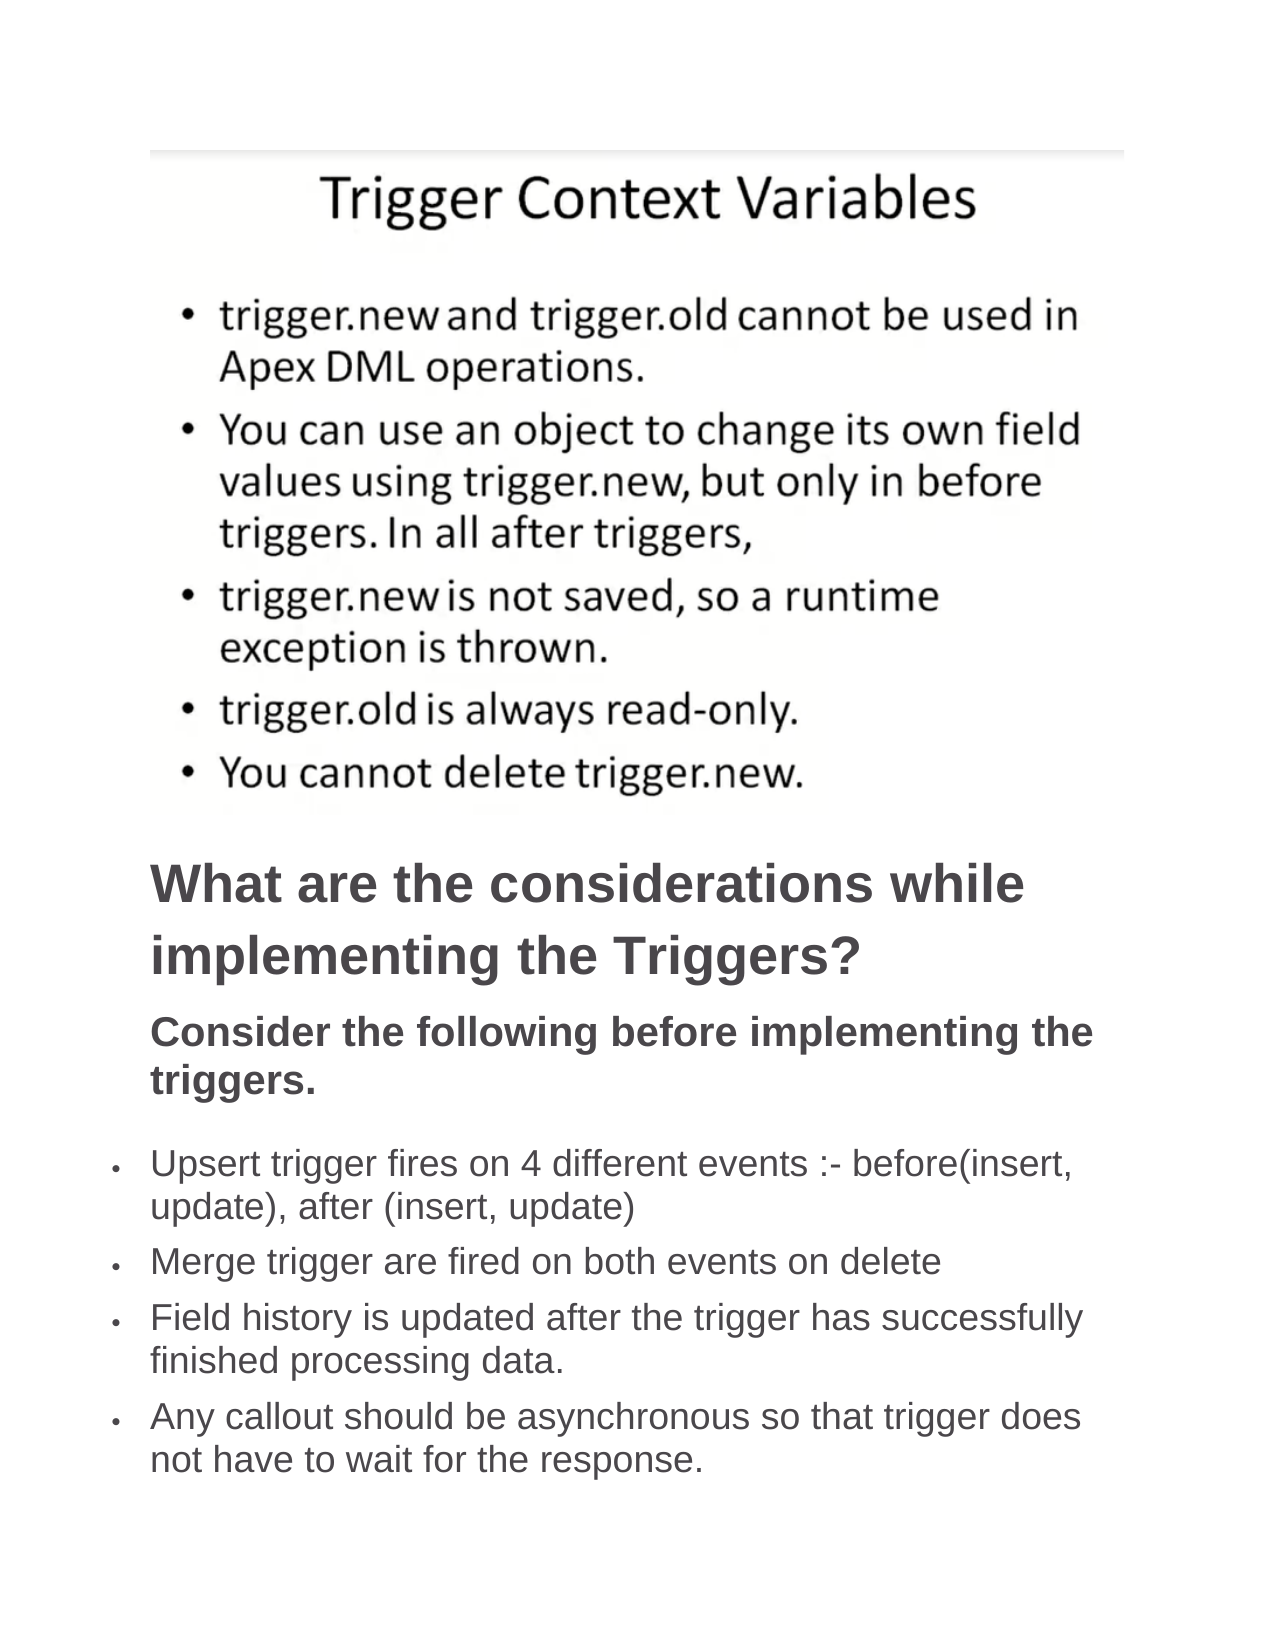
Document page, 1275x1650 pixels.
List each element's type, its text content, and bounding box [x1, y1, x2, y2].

list Any callout should be asynchronous so that trigger does not have to wait for the response. [112, 1394, 1125, 1480]
text Consider the following before implementing the triggers. [150, 1007, 1125, 1103]
subtitle What are the considerations while implementing the Triggers? [150, 852, 1125, 986]
list Merge trigger are fired on both events on delete [112, 1239, 1125, 1283]
picture [150, 150, 1125, 815]
list Field history is updated after the trigger has successfully finished processing data. [112, 1295, 1125, 1381]
list Upsert trigger fires on 4 different events :- before(insert, update), after (insert, update) [112, 1141, 1125, 1227]
